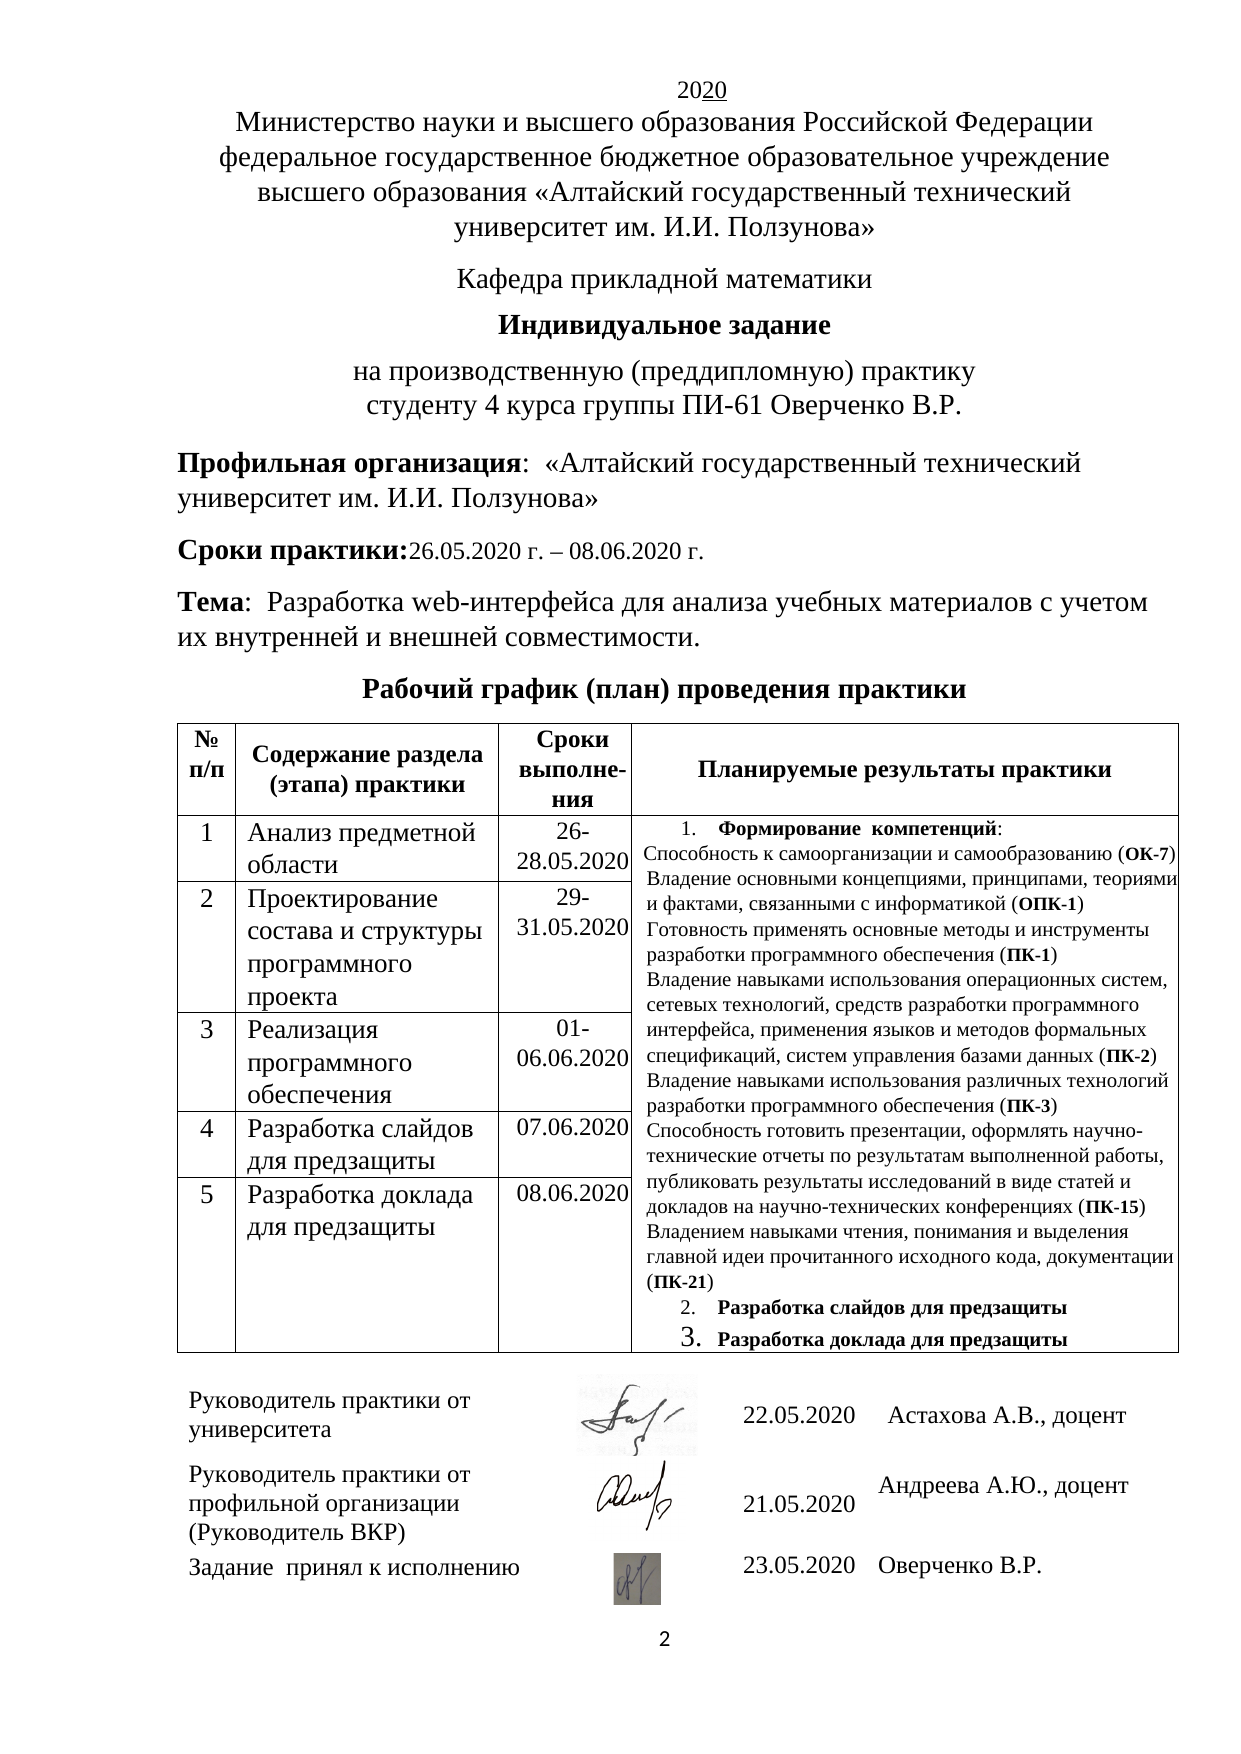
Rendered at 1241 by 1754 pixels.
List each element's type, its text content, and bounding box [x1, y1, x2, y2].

table_cell 2 [178, 882, 235, 1012]
table_cell Разработка доклада для предзащиты [236, 1178, 498, 1352]
table_cell Оверченко В.Р. [867, 1550, 1147, 1613]
text студенту 4 курса группы ПИ-61 Оверченко В.Р. [177, 387, 1152, 420]
table_cell 4 [178, 1112, 235, 1177]
text на производственную (преддипломную) практику [177, 353, 1152, 387]
text Министерство науки и высшего образования Российской Федерации федеральное государственное бюджетное образовательное учреждение высшего образования «Алтайский государственный технический университет им. И.И. Ползунова» [177, 104, 1152, 243]
table_cell 07.06.2020 [499, 1112, 631, 1177]
text Сроки практики:26.05.2020 г. – 08.06.2020 г. [177, 532, 1152, 566]
table_header [543, 1373, 732, 1457]
table_cell Андреева А.Ю., доцент [867, 1457, 1147, 1550]
table_cell Разработка слайдов для предзащиты [236, 1112, 498, 1177]
picture [576, 1374, 698, 1456]
picture [613, 1553, 661, 1605]
table_cell 29-31.05.2020 [499, 882, 631, 1012]
table_header № п/п [178, 724, 235, 815]
text Кафедра прикладной математики [177, 261, 1152, 295]
table_header Астахова А.В., доцент [867, 1373, 1147, 1457]
table_header Сроки выполне-ния [499, 724, 631, 815]
table_header Руководитель практики от университета [177, 1373, 542, 1457]
table_cell 1 [178, 816, 235, 881]
list 2020 [252, 75, 1152, 104]
table_cell Анализ предметной области [236, 816, 498, 881]
table_cell Задание принял к исполнению [177, 1550, 542, 1613]
table_cell Реализация программного обеспечения [236, 1013, 498, 1111]
table_header Содержание раздела (этапа) практики [236, 724, 498, 815]
text Тема: Разработка web-интерфейса для анализа учебных материалов с учетом их внутренней и внешней совместимости. [177, 584, 1152, 653]
table_cell [543, 1457, 732, 1550]
table_cell Руководитель практики от профильной организации (Руководитель ВКР) [177, 1457, 542, 1550]
table_cell [543, 1550, 732, 1613]
text Индивидуальное задание [177, 307, 1152, 341]
table_header Планируемые результаты практики [632, 724, 1178, 815]
table_cell 3 [178, 1013, 235, 1111]
table_cell Проектирование состава и структуры программного проекта [236, 882, 498, 1012]
table_cell 23.05.2020 [732, 1550, 867, 1613]
table_cell Формирование компетенций: Способность к самоорганизации и самообразованию (ОК-7) Владение основными концепциями, принципами, теориями и фактами, связанными с информатикой (ОПК-1) Готовность применять основные методы и инструменты разработки программного обеспечения (ПК-1) Владение навыками использования операционных систем, сетевых технологий, средств разработки программного интерфейса, применения языков и методов формальных спецификаций, систем управления базами данных (ПК-2) Владение навыками использования различных технологий разработки программного обеспечения (ПК-3) Способность готовить презентации, оформлять научно-технические отчеты по результатам выполненной работы, публиковать результаты исследований в виде статей и докладов на научно-технических конференциях (ПК-15) Владением навыками чтения, понимания и выделения главной идеи прочитанного исходного кода, документации (ПК-21) Разработка слайдов для предзащиты Разработка доклада для предзащиты [632, 816, 1178, 1352]
picture [587, 1457, 687, 1541]
table_cell 21.05.2020 [732, 1457, 867, 1550]
table_cell 26-28.05.2020 [499, 816, 631, 881]
text Профильная организация: «Алтайский государственный технический университет им. И.И. Ползунова» [177, 445, 1152, 514]
table_cell 01-06.06.2020 [499, 1013, 631, 1111]
text Рабочий график (план) проведения практики [177, 671, 1152, 705]
table_header 22.05.2020 [732, 1373, 867, 1457]
table_cell 08.06.2020 [499, 1178, 631, 1352]
table_cell 5 [178, 1178, 235, 1352]
